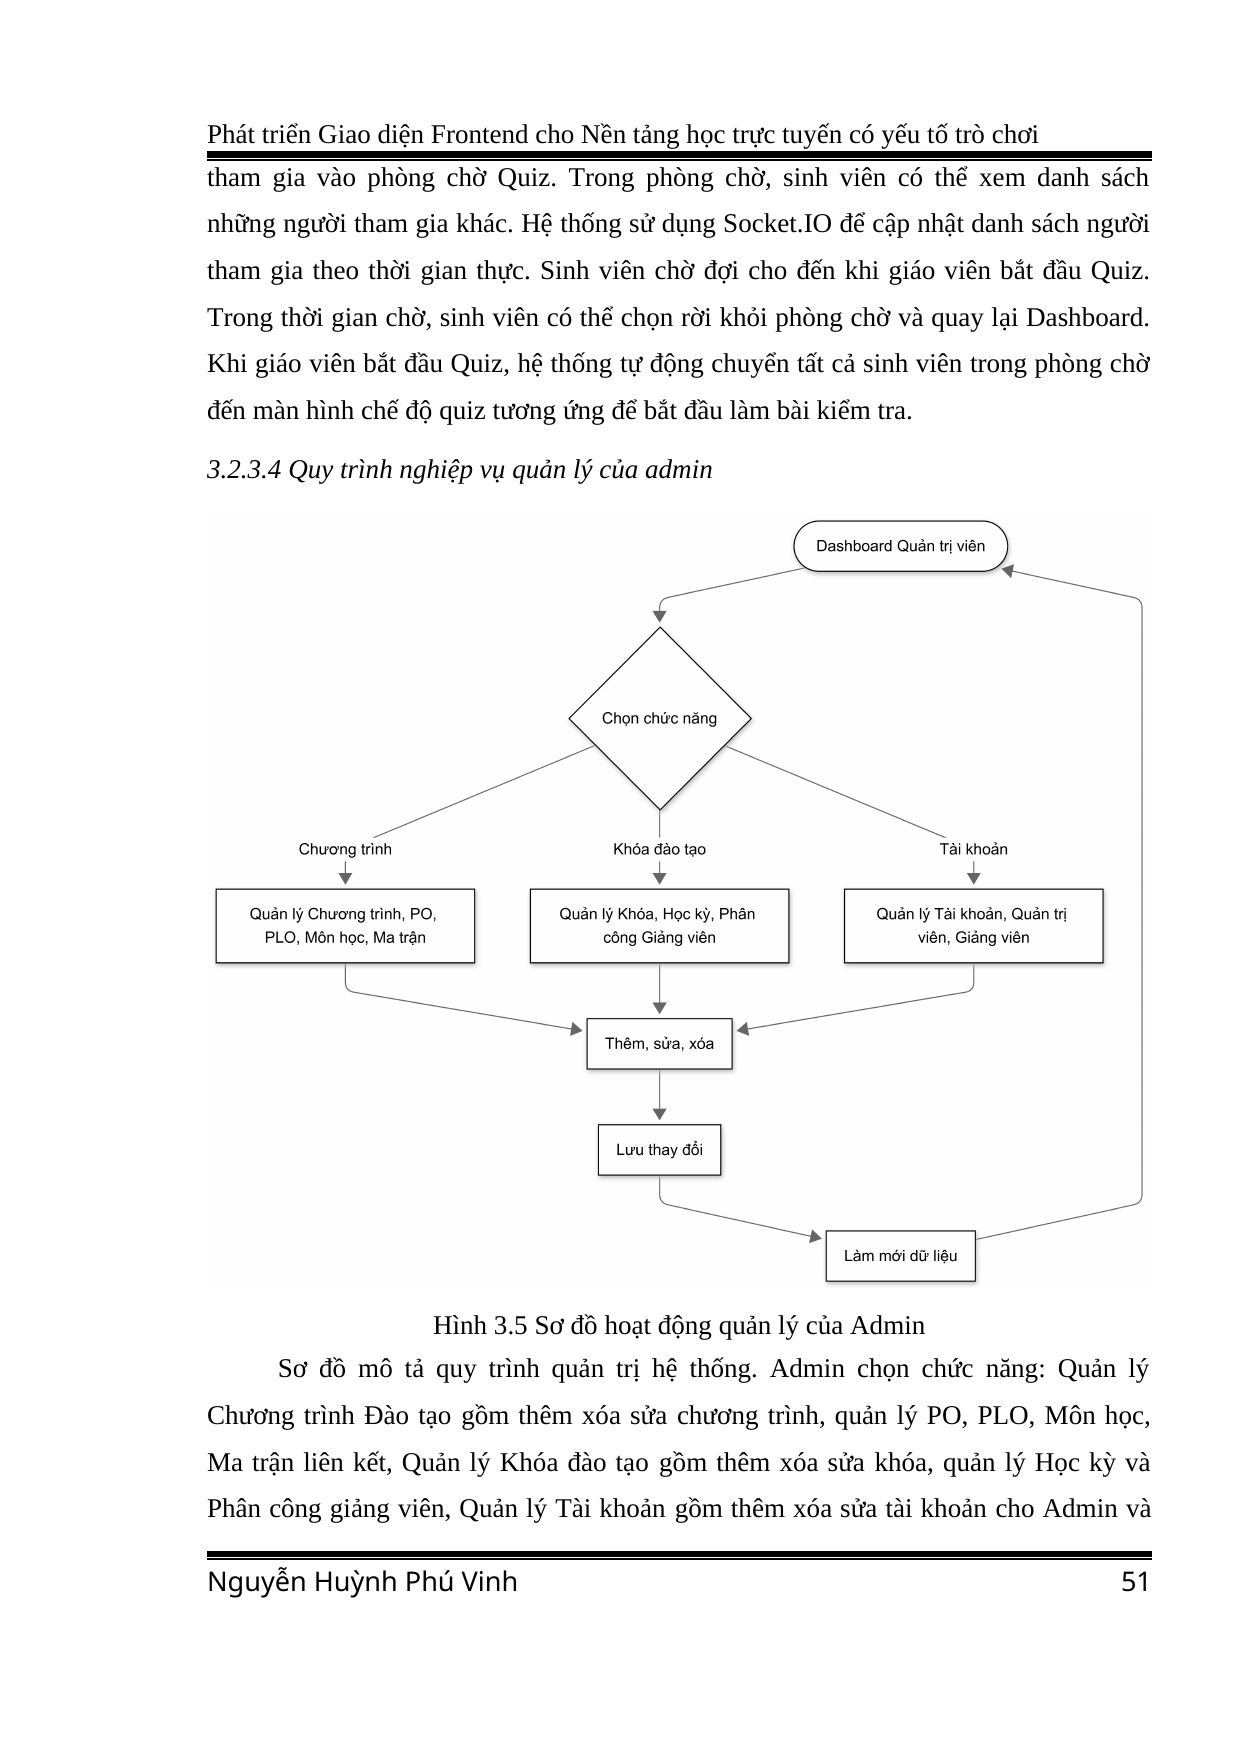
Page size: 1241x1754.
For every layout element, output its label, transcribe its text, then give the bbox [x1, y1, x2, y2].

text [207, 1352, 1152, 1524]
subtitle Quy trình nghiệp vụ quản lý của admin [207, 453, 1152, 484]
picture [206, 512, 1152, 1290]
text Hình 3.5 Sơ đồ hoạt động quản lý của Admin [207, 1309, 1152, 1340]
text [207, 161, 1152, 425]
